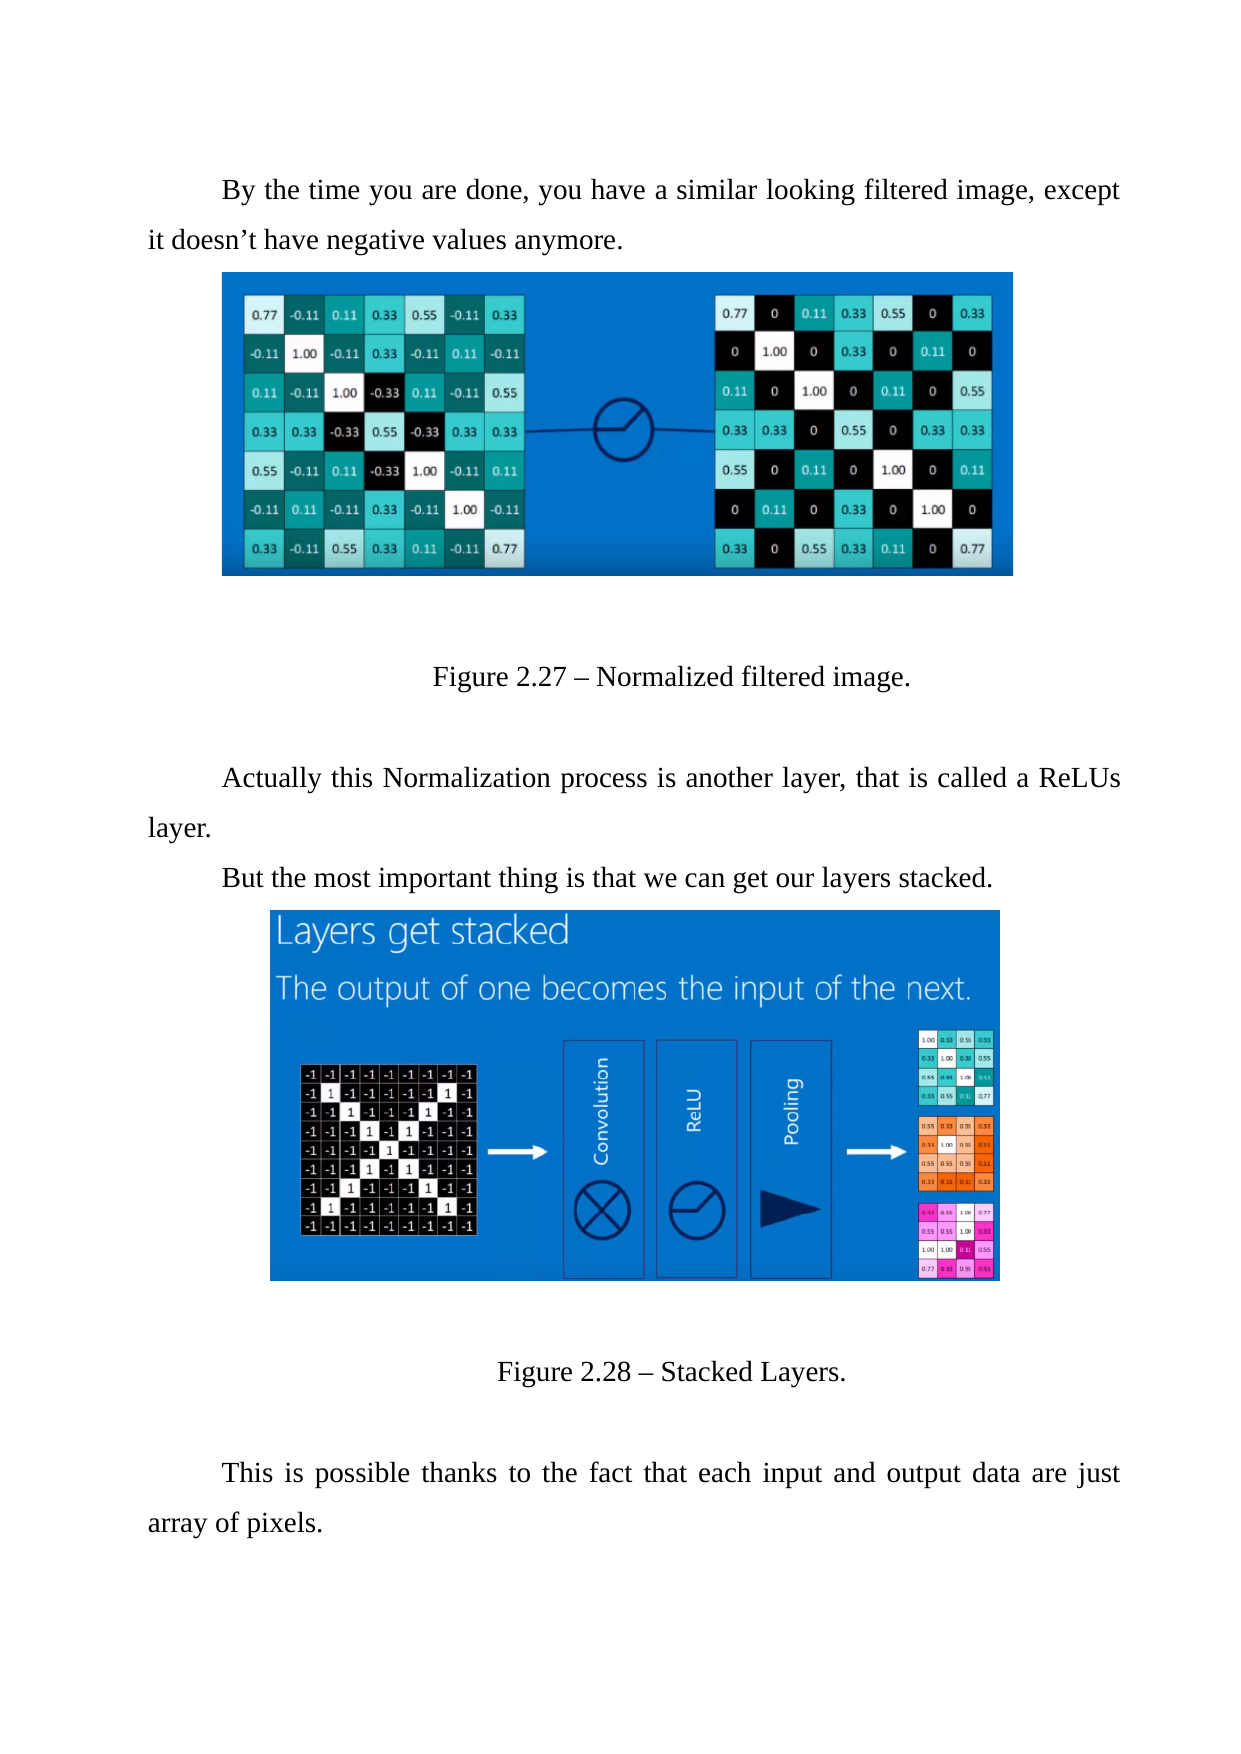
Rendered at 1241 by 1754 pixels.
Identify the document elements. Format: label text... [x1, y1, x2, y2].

text This is possible thanks to the fact that each input and output data are just array of pixels. [148, 1455, 1122, 1539]
text But the most important thing is that we can get our layers stacked. [148, 860, 1122, 894]
text Figure 2.27 – Normalized filtered image. [148, 659, 1122, 693]
text By the time you are done, you have a similar looking filtered image, except it doesn’t have negative values anymore. [148, 172, 1122, 256]
text Figure 2.28 – Stacked Layers. [148, 1354, 1122, 1388]
picture [270, 910, 1000, 1281]
text Actually this Normalization process is another layer, that is called a ReLUs layer. [148, 760, 1122, 844]
picture [221, 272, 1014, 576]
